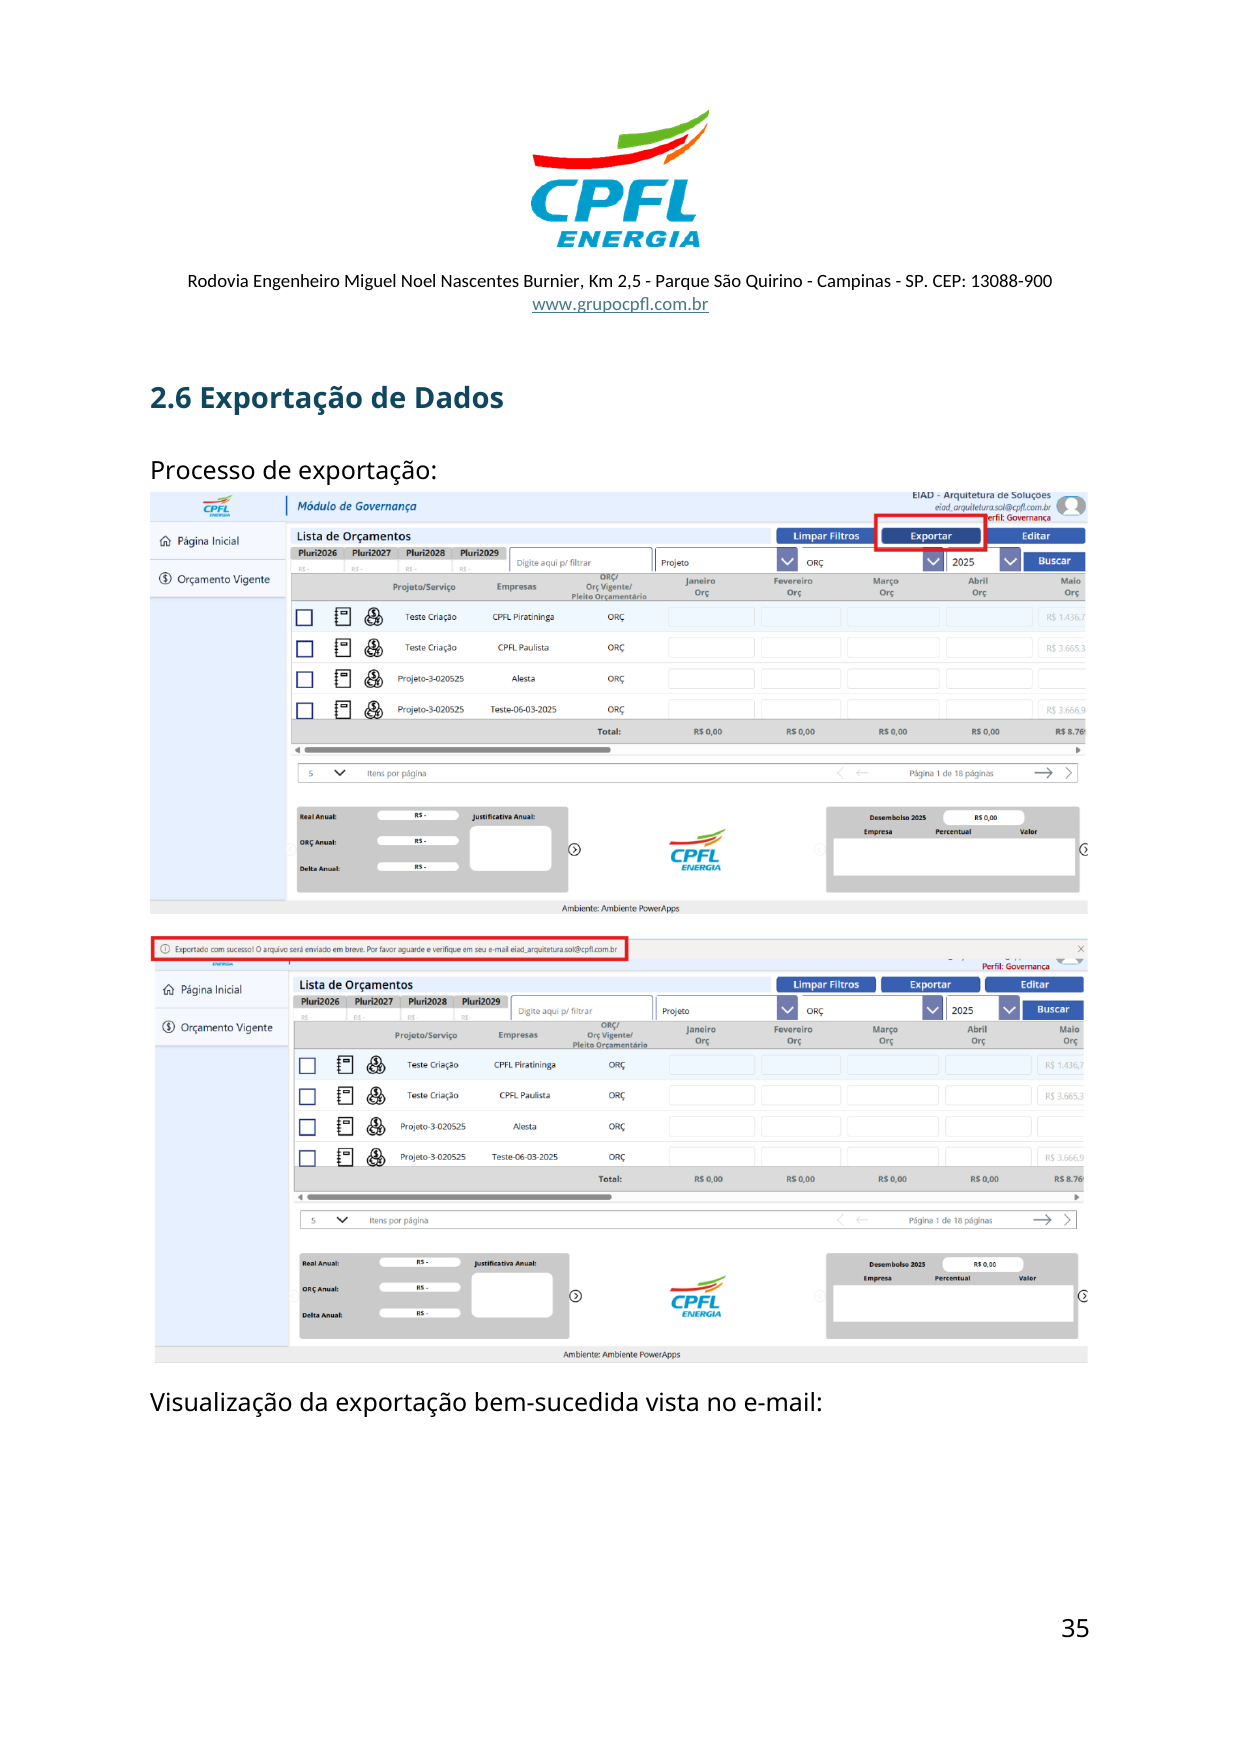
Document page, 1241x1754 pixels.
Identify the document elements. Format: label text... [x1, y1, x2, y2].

picture [531, 109, 710, 247]
picture [150, 492, 1088, 914]
text Visualização da exportação bem-sucedida vista no e-mail: [150, 1385, 1090, 1419]
picture [653, 235, 660, 243]
picture [150, 936, 1088, 1363]
subtitle 2.6 Exportação de Dados [150, 377, 1090, 417]
